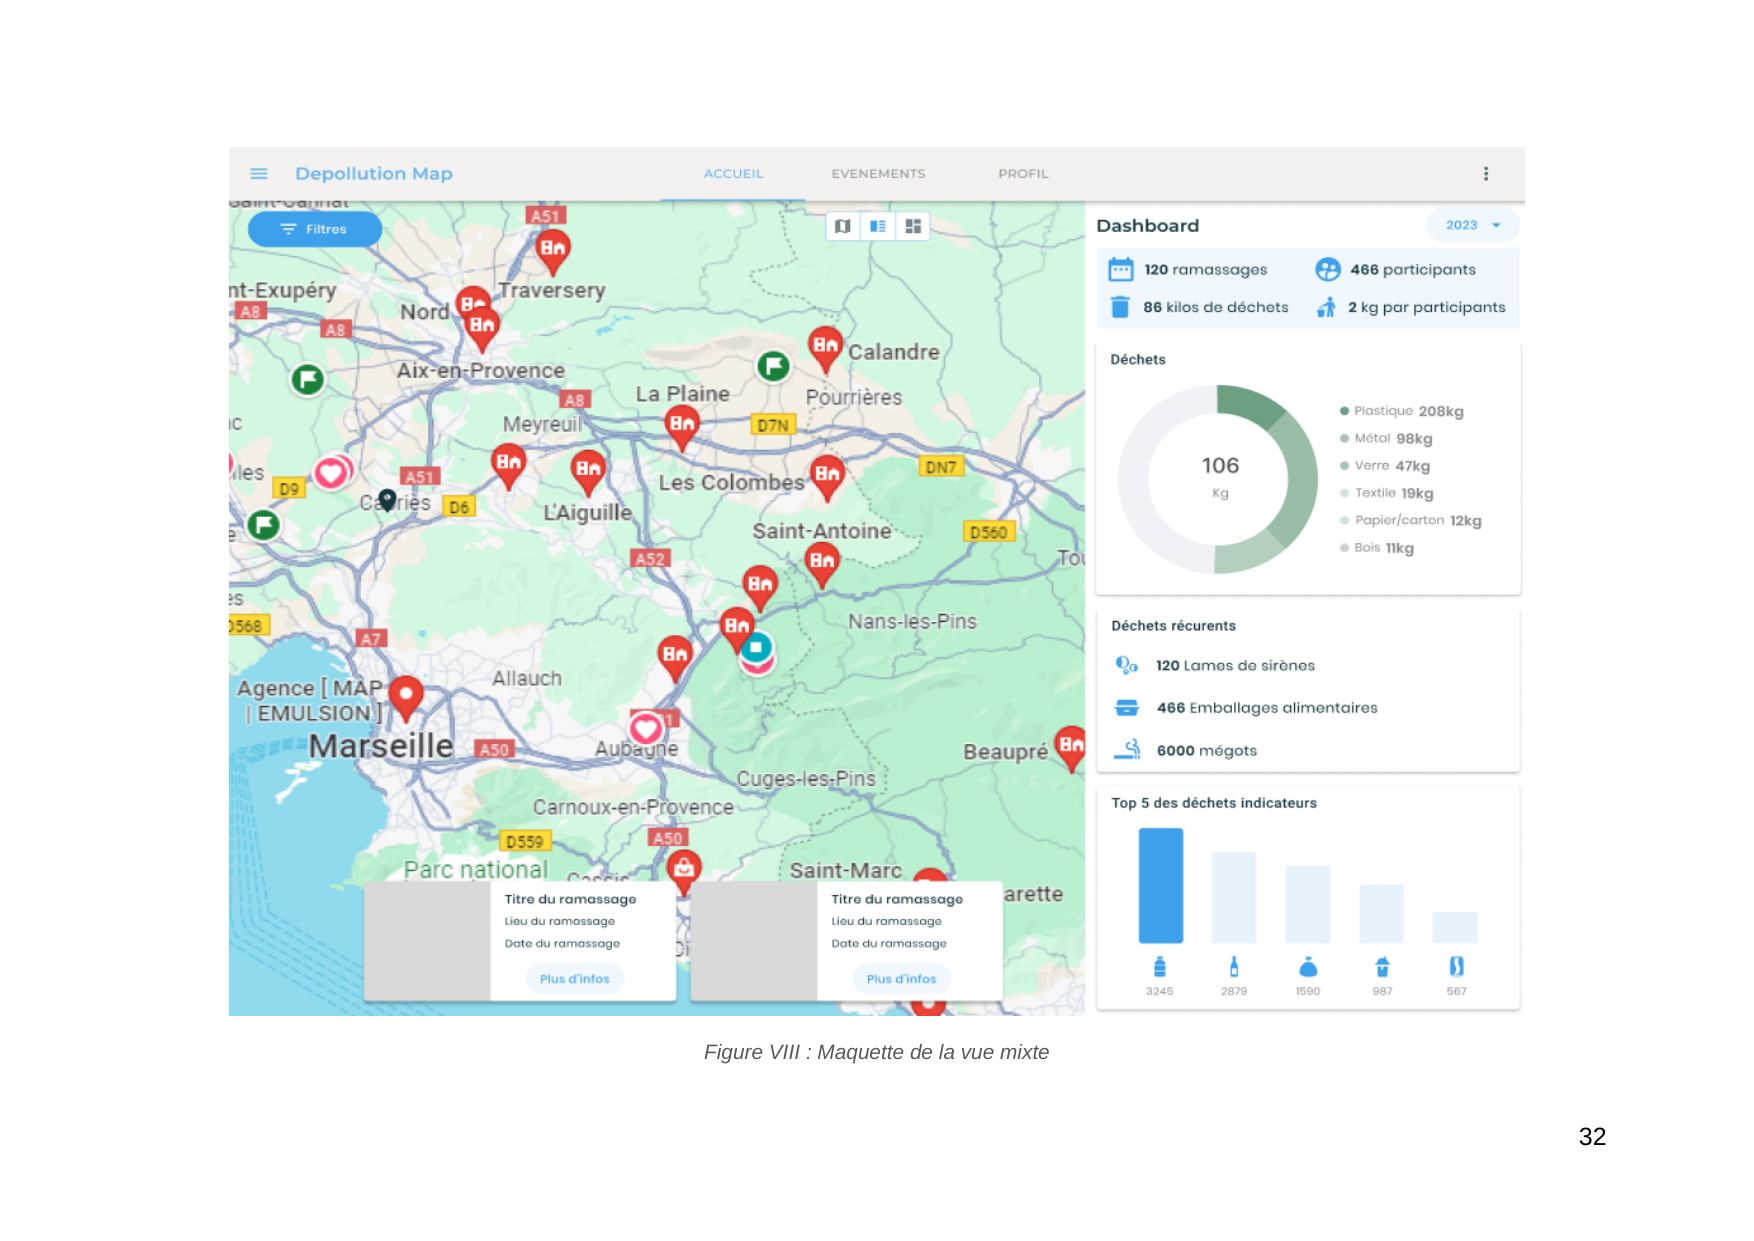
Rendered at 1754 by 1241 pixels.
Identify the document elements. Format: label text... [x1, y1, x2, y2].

picture [228, 147, 1525, 1016]
